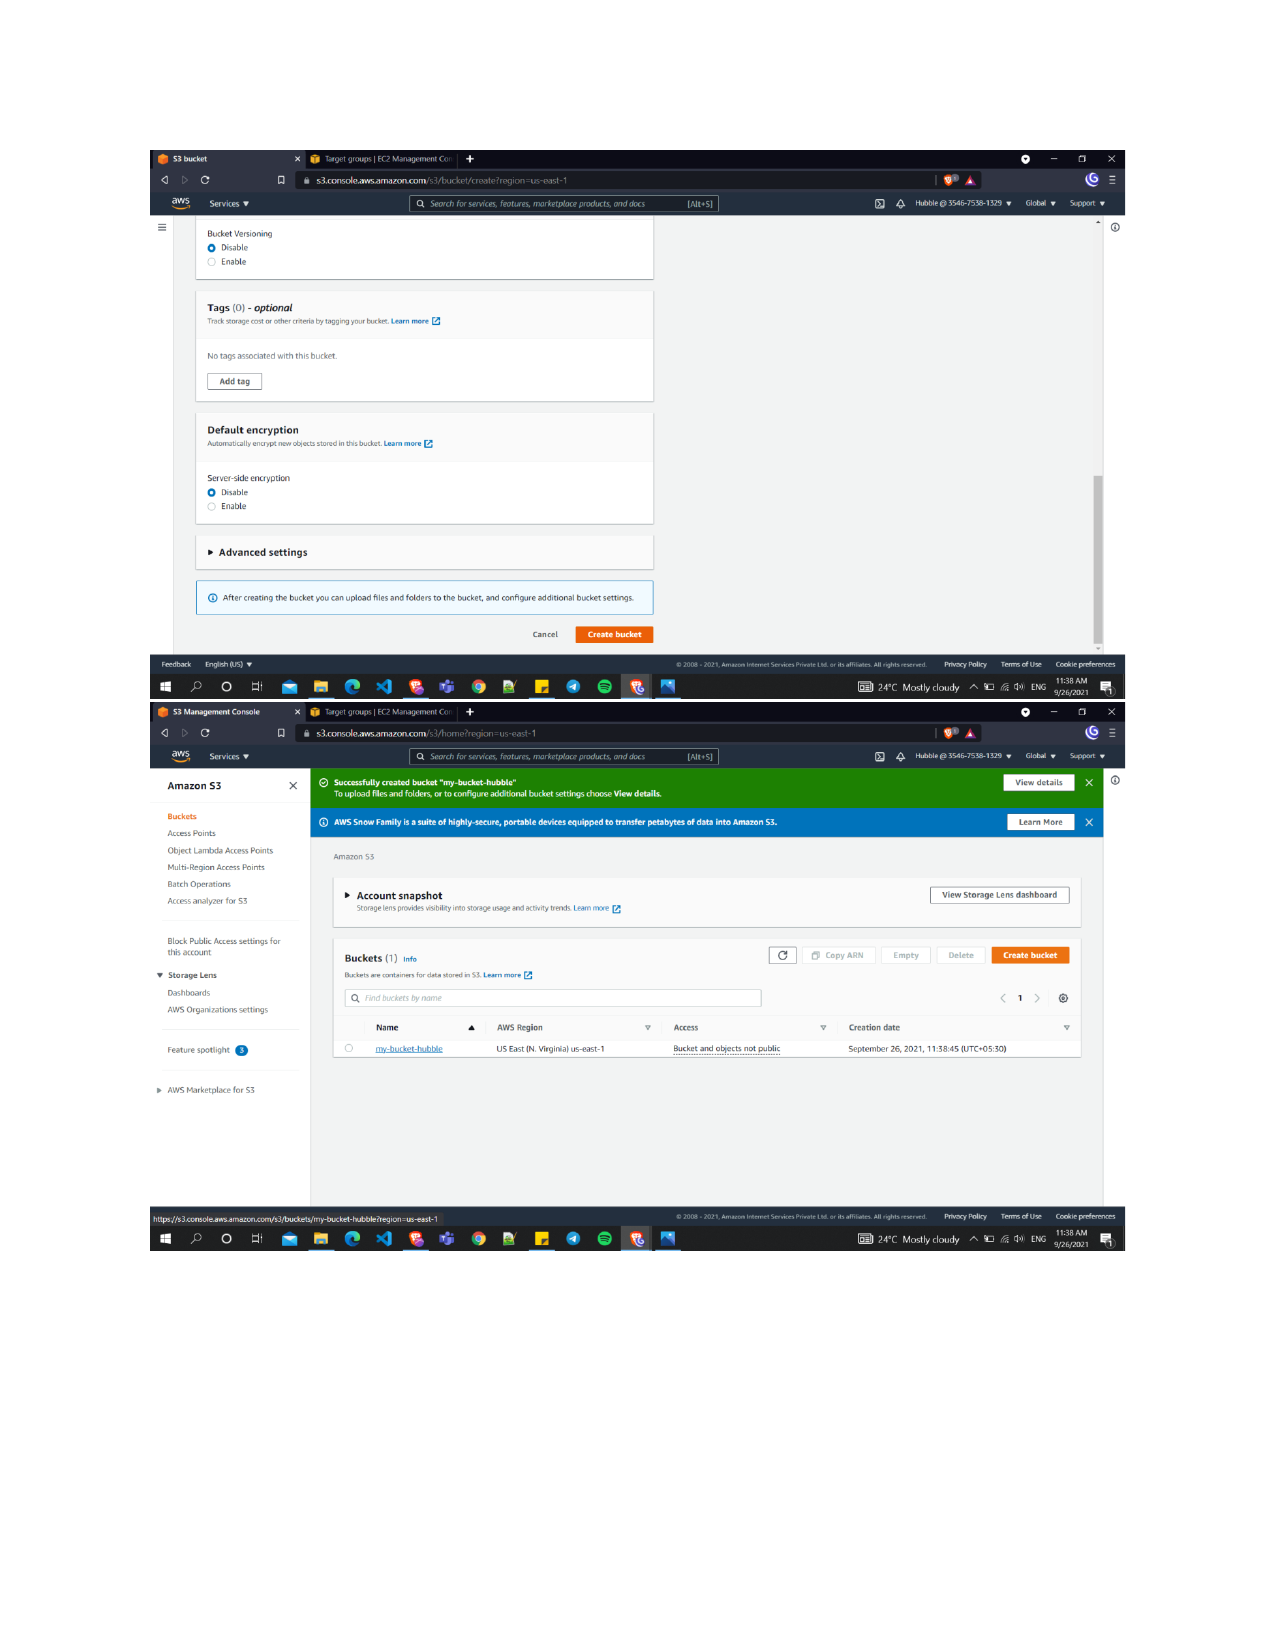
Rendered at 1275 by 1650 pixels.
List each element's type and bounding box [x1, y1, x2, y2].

picture [150, 150, 1125, 699]
picture [150, 702, 1125, 1251]
